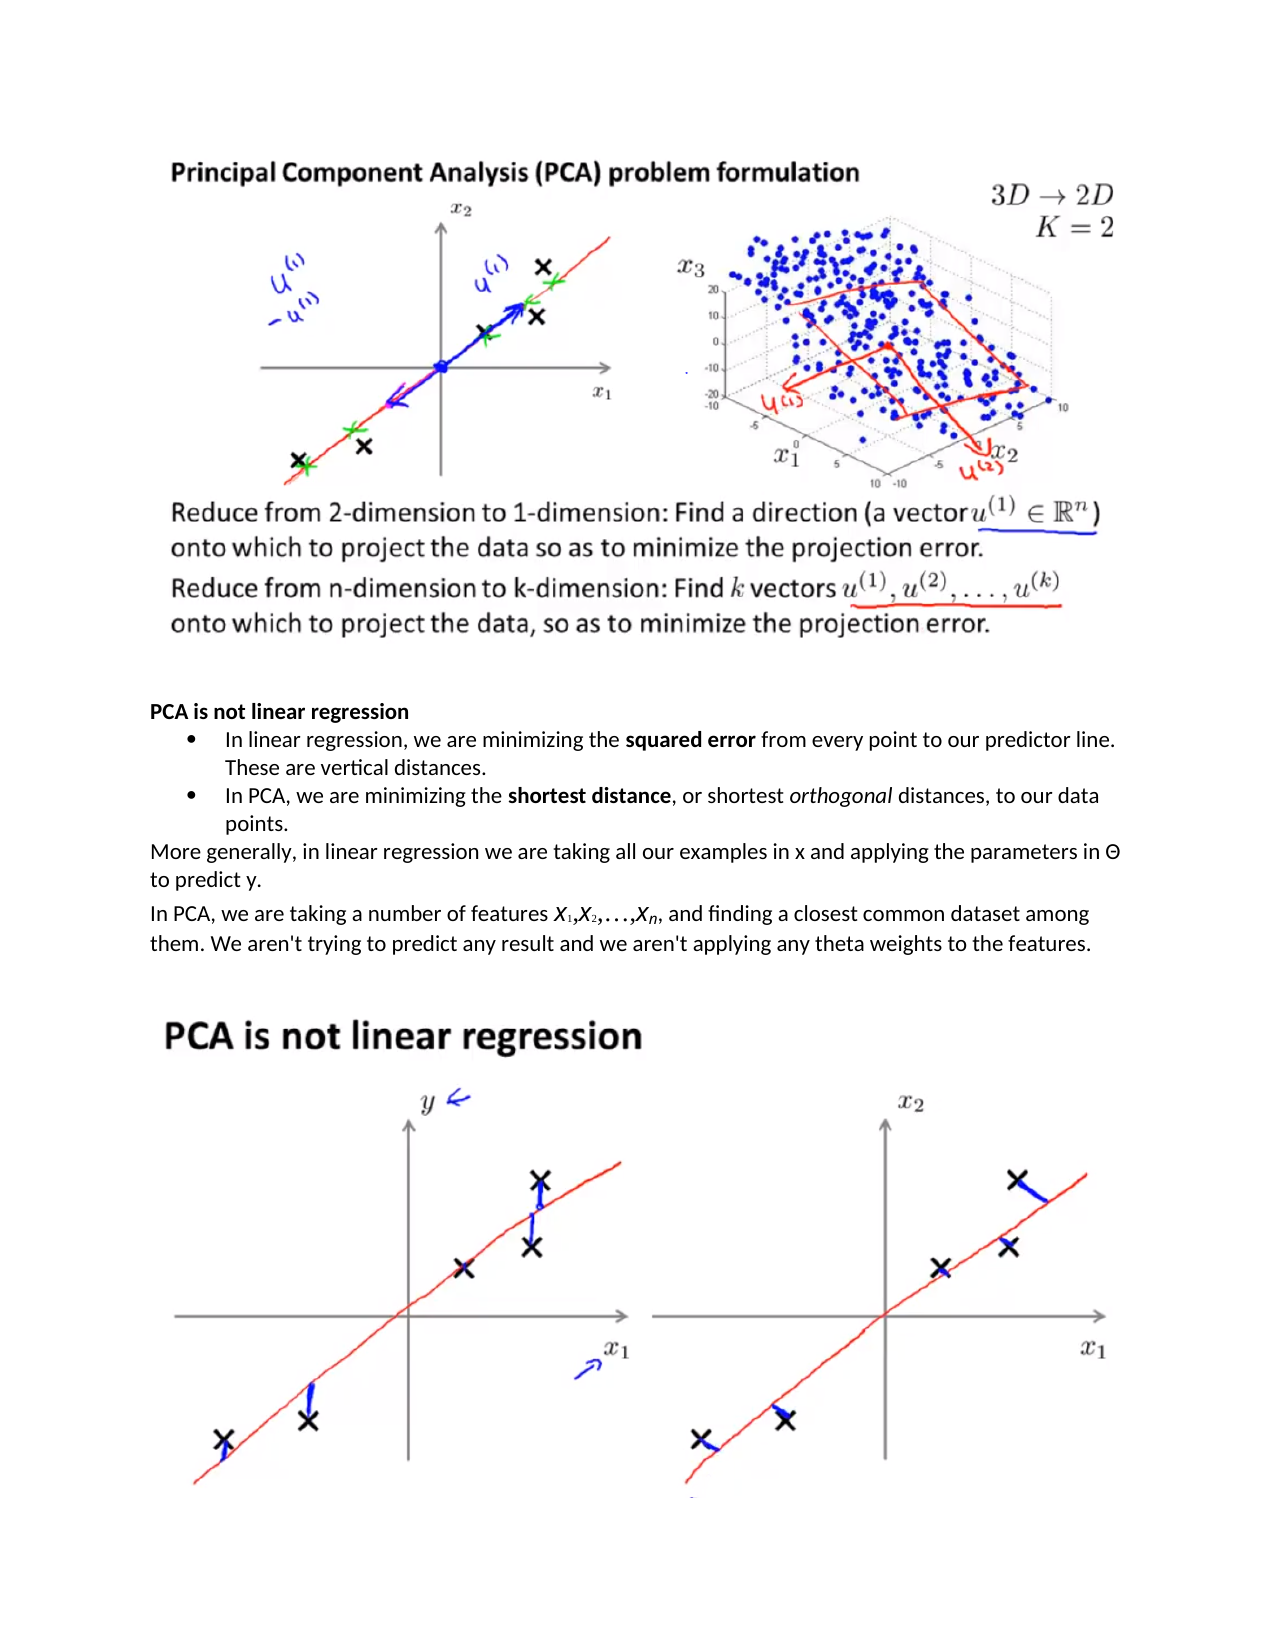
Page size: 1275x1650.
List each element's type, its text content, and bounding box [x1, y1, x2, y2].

picture [150, 1009, 1125, 1498]
text More generally, in linear regression we are taking all our examples in x and applying the parameters in Θ to predict y. [150, 837, 1125, 893]
list In PCA, we are minimizing the shortest distance, or shortest orthogonal distances, to our data points. [187, 781, 1125, 837]
list In linear regression, we are minimizing the squared error from every point to our predictor line. These are vertical distances. [187, 725, 1125, 781]
text In PCA, we are taking a number of features x1​,x2​,…,xn​, and finding a closest common dataset among them. We aren't trying to predict any result and we aren't applying any theta weights to the features. [150, 893, 1125, 957]
text PCA is not linear regression [150, 697, 1125, 725]
picture [150, 150, 1125, 644]
